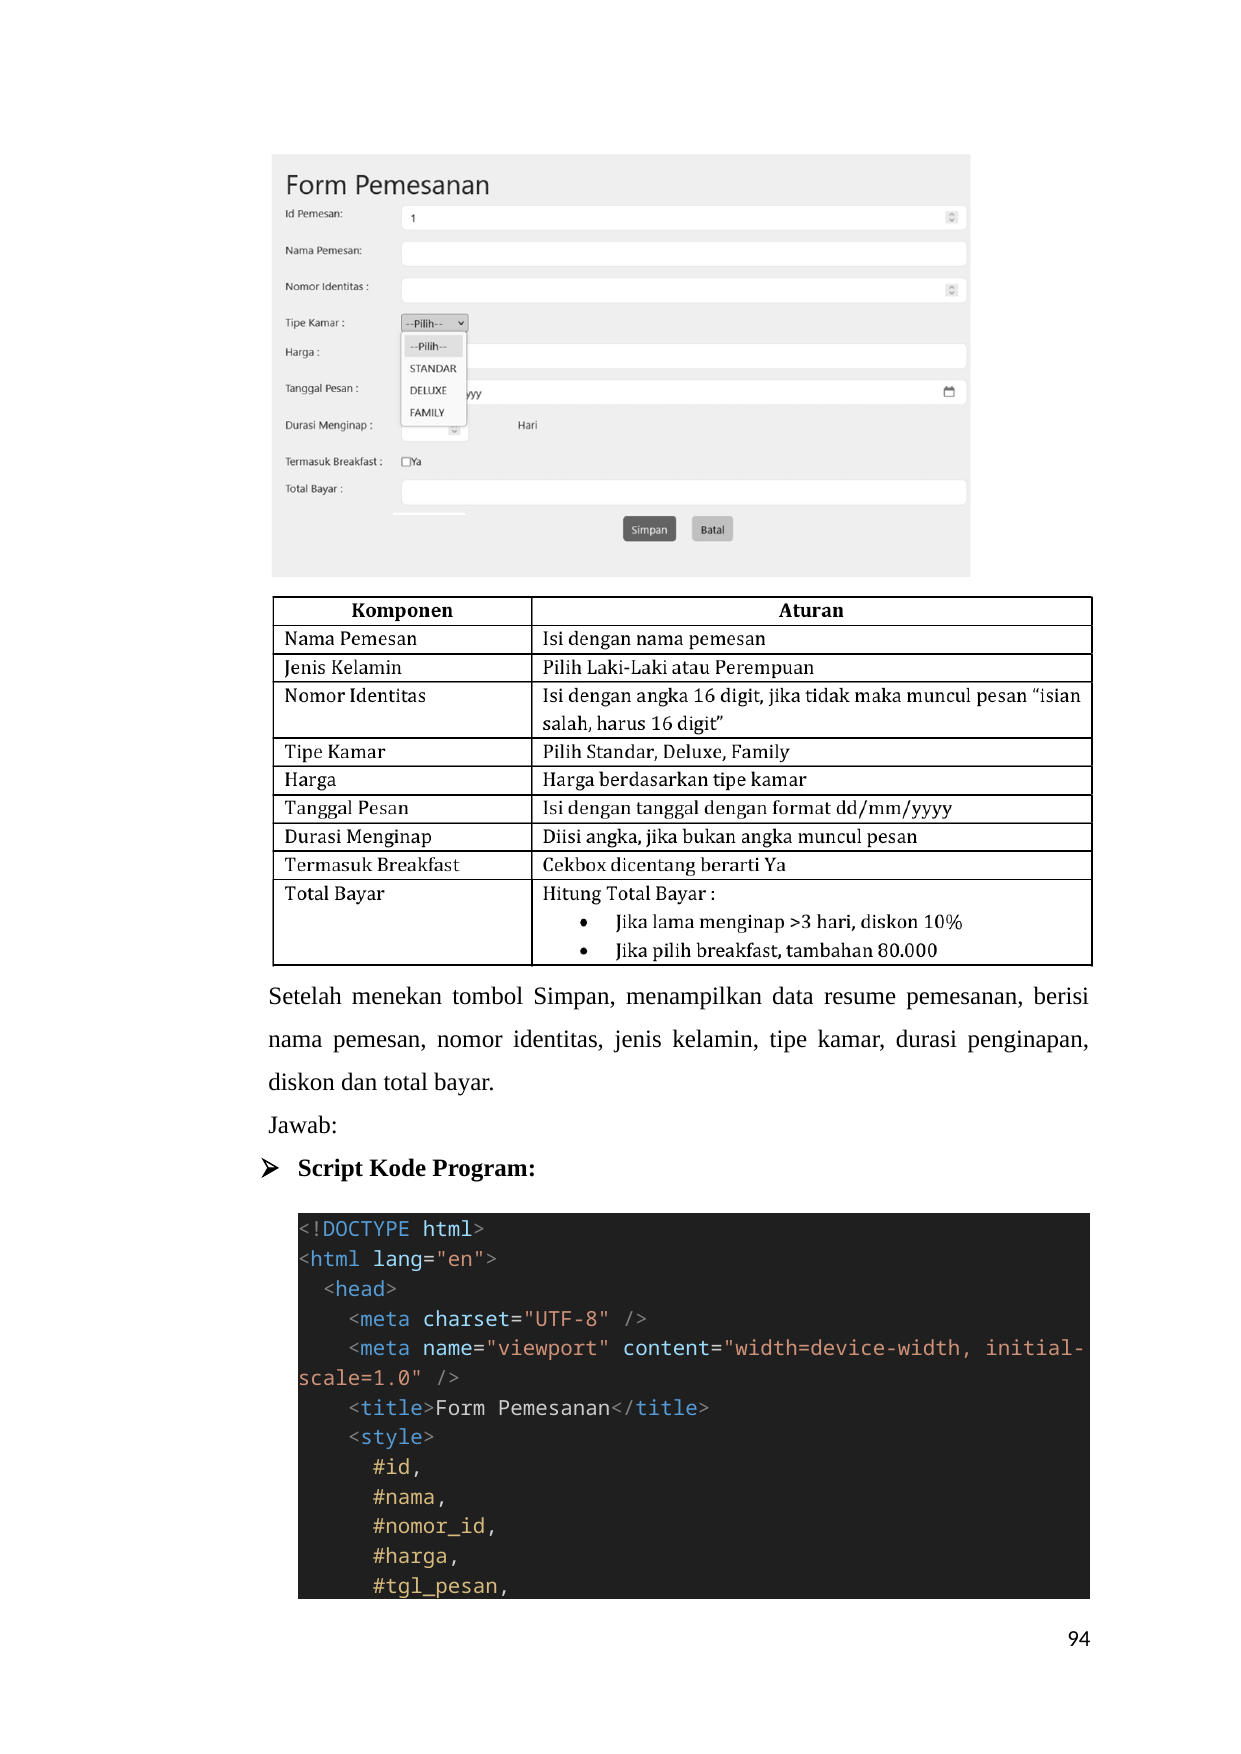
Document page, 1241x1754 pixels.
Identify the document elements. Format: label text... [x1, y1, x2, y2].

text #nomor_id, [298, 1510, 1090, 1540]
text #harga, [298, 1540, 1090, 1569]
list Setelah menekan tombol Simpan, menampilkan data resume pemesanan, berisi nama pemesan, nomor identitas, jenis kelamin, tipe kamar, durasi penginapan, diskon dan total bayar. [268, 981, 1090, 1096]
text <title>Form Pemesanan</title> [298, 1391, 1090, 1421]
text <html lang="en"> [298, 1243, 1090, 1273]
picture [268, 591, 1095, 967]
text <!DOCTYPE html> [298, 1213, 1090, 1243]
text <head> [298, 1273, 1090, 1302]
text #id, [298, 1451, 1090, 1481]
list Script Kode Program: [260, 1153, 1090, 1182]
text <meta name="viewport" content="width=device-width, initial-scale=1.0" /> [298, 1332, 1090, 1391]
text #nama, [298, 1481, 1090, 1510]
text <meta charset="UTF-8" /> [298, 1302, 1090, 1332]
text #tgl_pesan, [298, 1569, 1090, 1599]
picture [268, 150, 977, 578]
text <style> [298, 1421, 1090, 1451]
list Jawab: [268, 1110, 1090, 1139]
